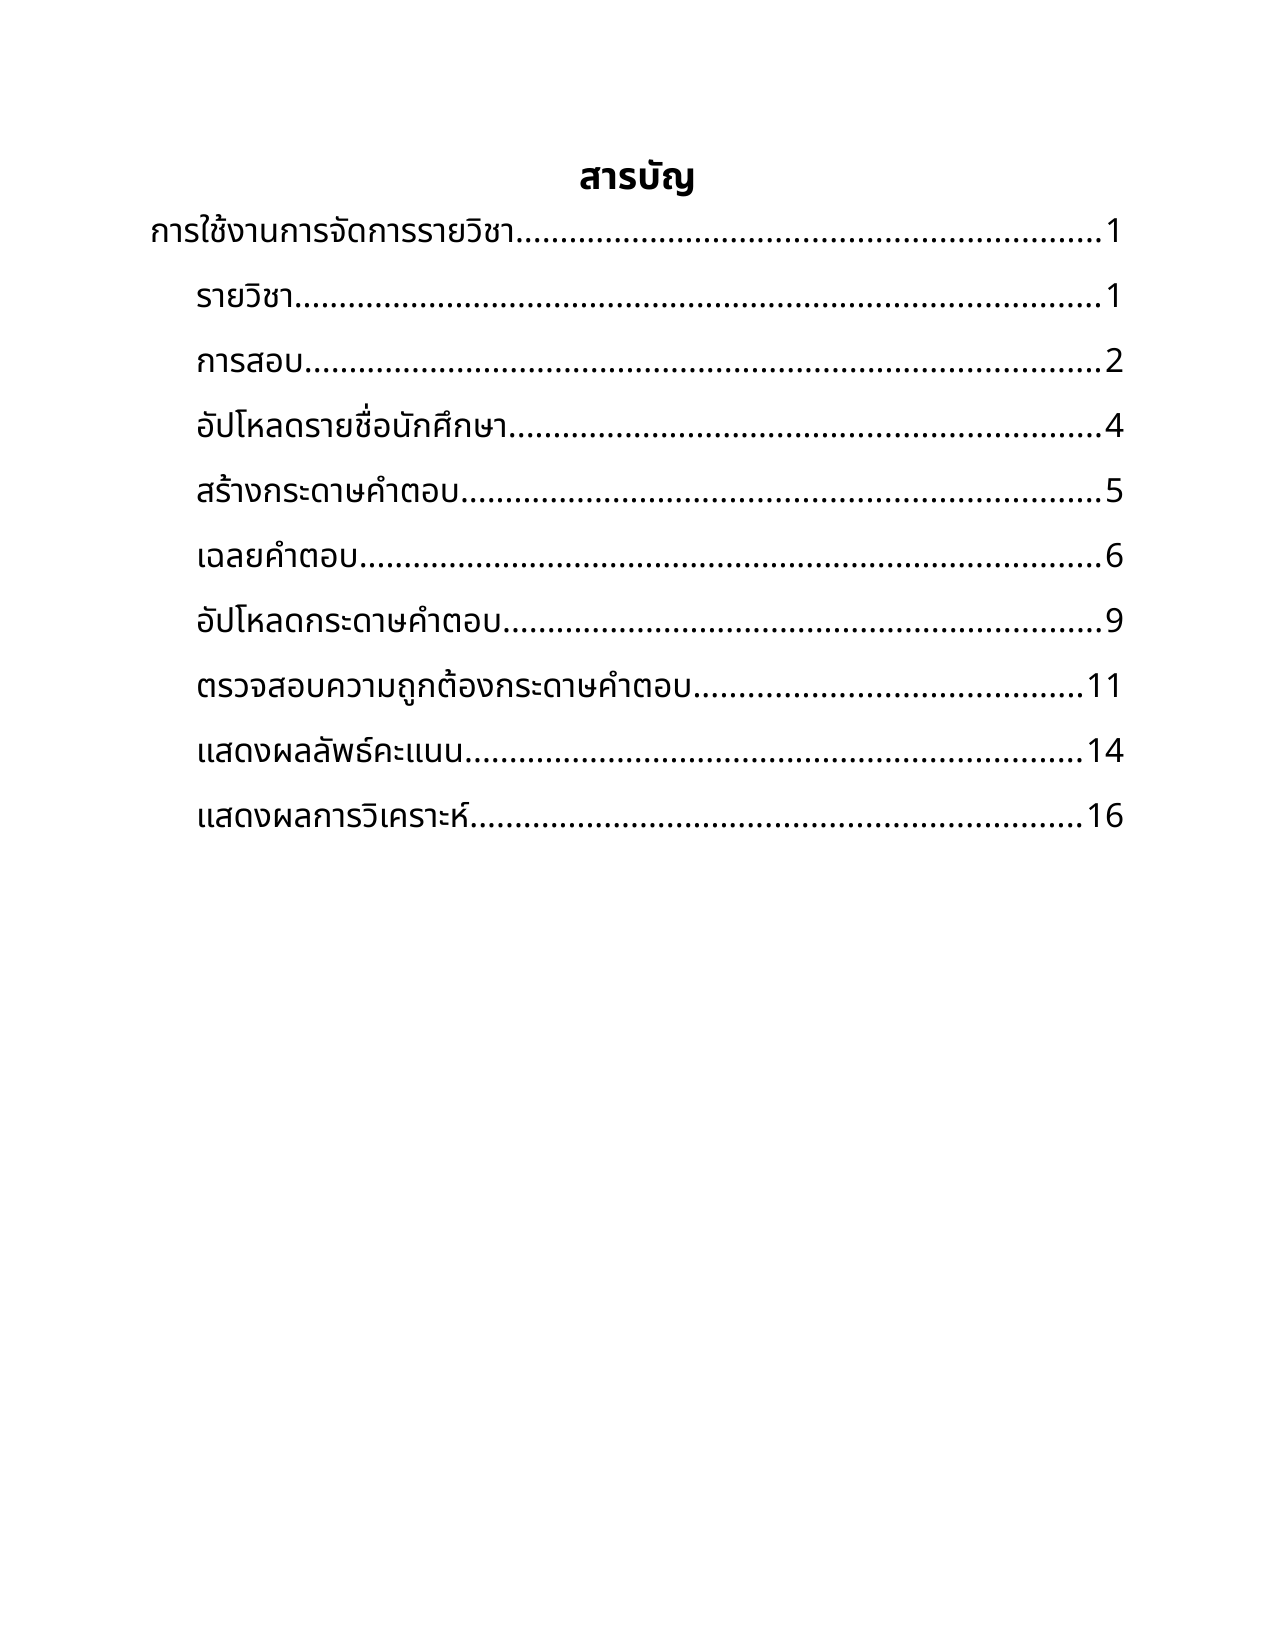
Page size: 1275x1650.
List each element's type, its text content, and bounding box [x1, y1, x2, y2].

text รายวิชา 1 [196, 272, 1125, 322]
text สร้างกระดาษคำตอบ 5 [196, 467, 1125, 517]
text ตรวจสอบความถูกต้องกระดาษคำตอบ 11 [196, 662, 1125, 712]
text การสอบ 2 [196, 337, 1125, 387]
text อัปโหลดรายชื่อนักศึกษา 4 [196, 402, 1125, 452]
text อัปโหลดกระดาษคำตอบ 9 [196, 597, 1125, 647]
text เฉลยคำตอบ 6 [196, 532, 1125, 582]
text การใช้งานการจัดการรายวิชา 1 [150, 207, 1125, 257]
text แสดงผลลัพธ์คะแนน 14 [196, 727, 1125, 777]
text สารบัญ [150, 150, 1125, 207]
text แสดงผลการวิเคราะห์ 16 [196, 792, 1125, 842]
